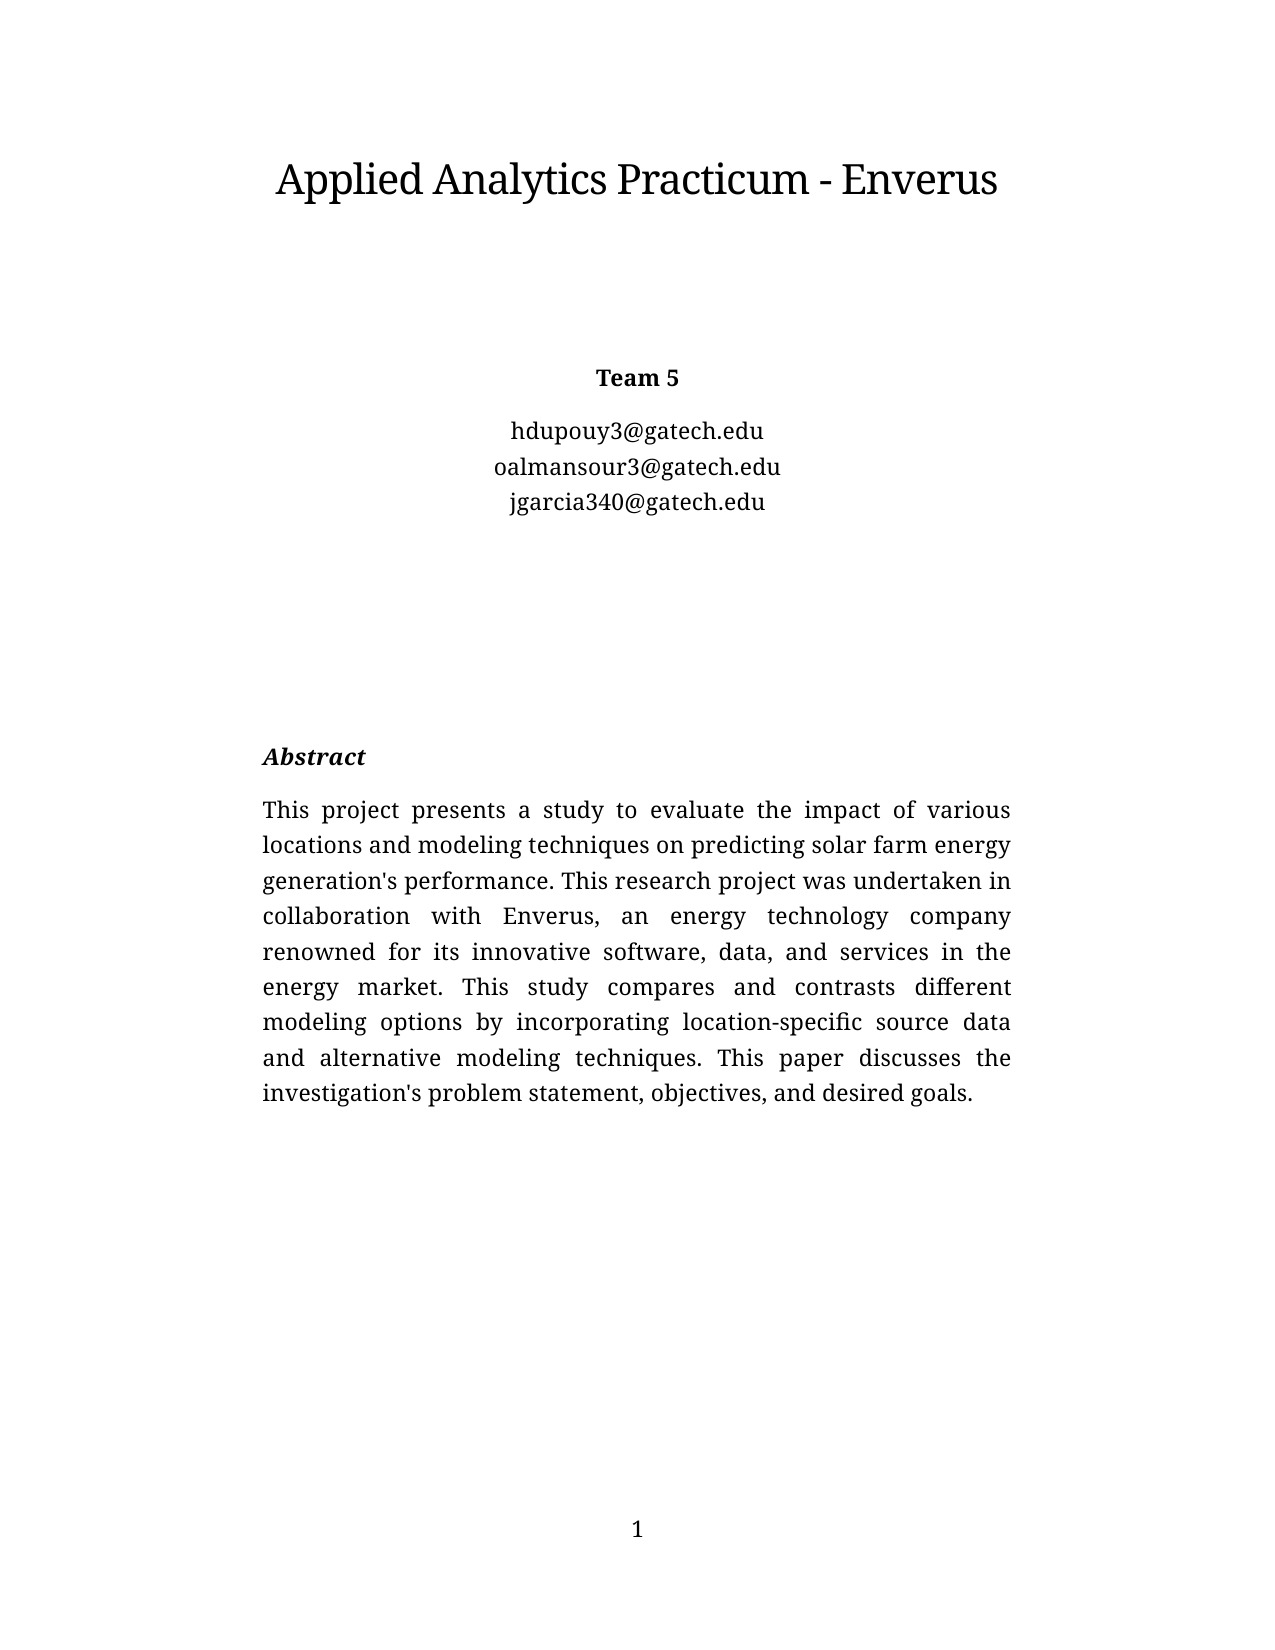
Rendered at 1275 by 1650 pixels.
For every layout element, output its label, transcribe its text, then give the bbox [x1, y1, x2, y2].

subtitle Team 5 [187, 358, 1087, 393]
text This project presents a study to evaluate the impact of various locations and modeling techniques on predicting solar farm energy generation's performance. This research project was undertaken in collaboration with Enverus, an energy technology company renowned for its innovative software, data, and services in the energy market. This study compares and contrasts different modeling options by incorporating location-specific source data and alternative modeling techniques. This paper discusses the investigation's problem statement, objectives, and desired goals. [262, 790, 1012, 1109]
subtitle hdupouy3@gatech.edu oalmansour3@gatech.edu jgarcia340@gatech.edu [187, 411, 1087, 517]
text Abstract [262, 737, 1012, 772]
title Applied Analytics Practicum - Enverus [187, 150, 1087, 207]
